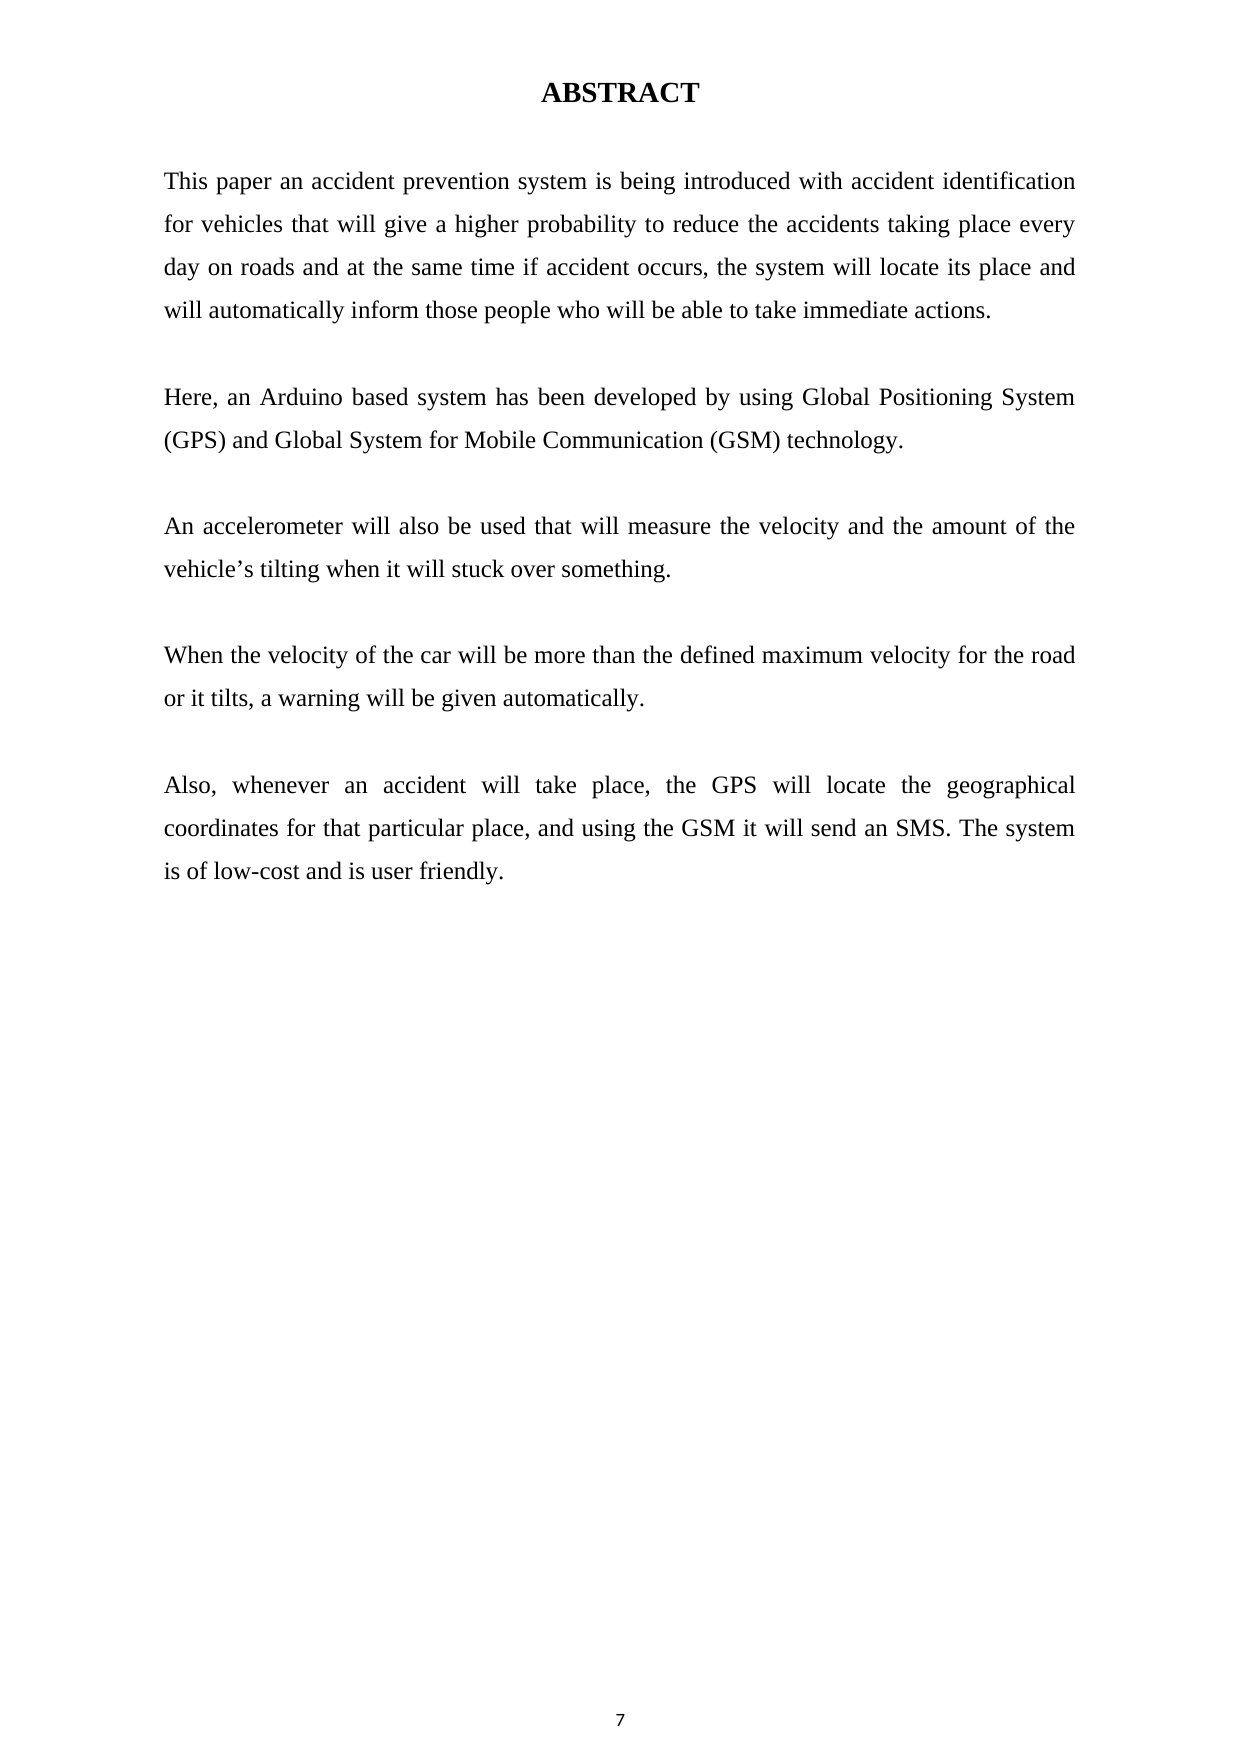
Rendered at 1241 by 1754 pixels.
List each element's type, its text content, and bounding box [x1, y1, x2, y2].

text This paper an accident prevention system is being introduced with accident identification for vehicles that will give a higher probability to reduce the accidents taking place every day on roads and at the same time if accident occurs, the system will locate its place and will automatically inform those people who will be able to take immediate actions. [163, 166, 1077, 324]
text Also, whenever an accident will take place, the GPS will locate the geographical coordinates for that particular place, and using the GSM it will send an SMS. The system is of low-cost and is user friendly. [163, 770, 1077, 885]
text Here, an Arduino based system has been developed by using Global Positioning System (GPS) and Global System for Mobile Communication (GSM) technology. [163, 382, 1077, 453]
text ABSTRACT [163, 75, 1077, 108]
text When the velocity of the car will be more than the defined maximum velocity for the road or it tilts, a warning will be given automatically. [163, 640, 1077, 712]
text An accelerometer will also be used that will measure the velocity and the amount of the vehicle’s tilting when it will stuck over something. [163, 511, 1077, 583]
